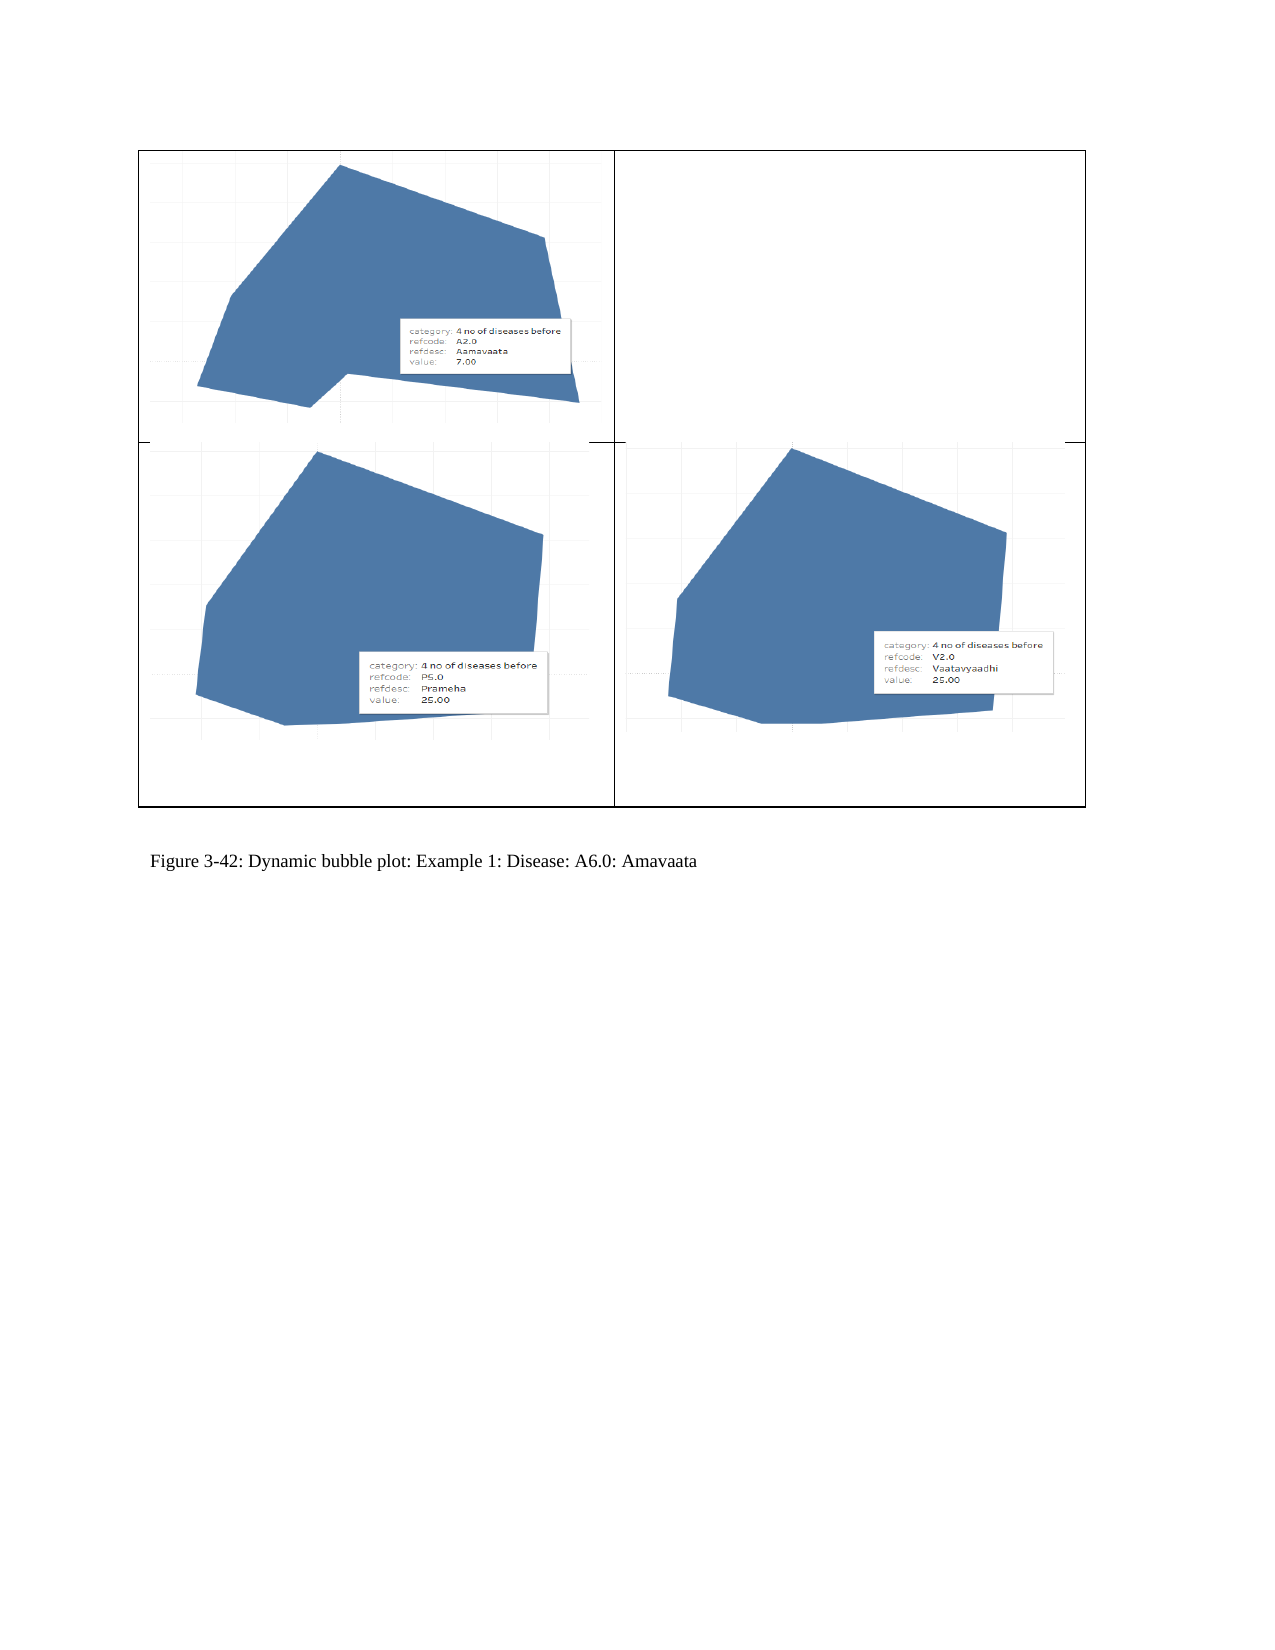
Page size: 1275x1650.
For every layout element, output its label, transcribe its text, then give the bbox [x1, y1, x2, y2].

table_cell [615, 443, 1085, 806]
table_header [615, 151, 1085, 442]
picture [150, 442, 590, 740]
picture [150, 151, 602, 423]
picture [625, 442, 1065, 732]
table_header [139, 151, 614, 442]
table_cell [139, 443, 614, 806]
text Figure 3-42: Dynamic bubble plot: Example 1: Disease: A6.0: Amavaata [150, 850, 1125, 871]
